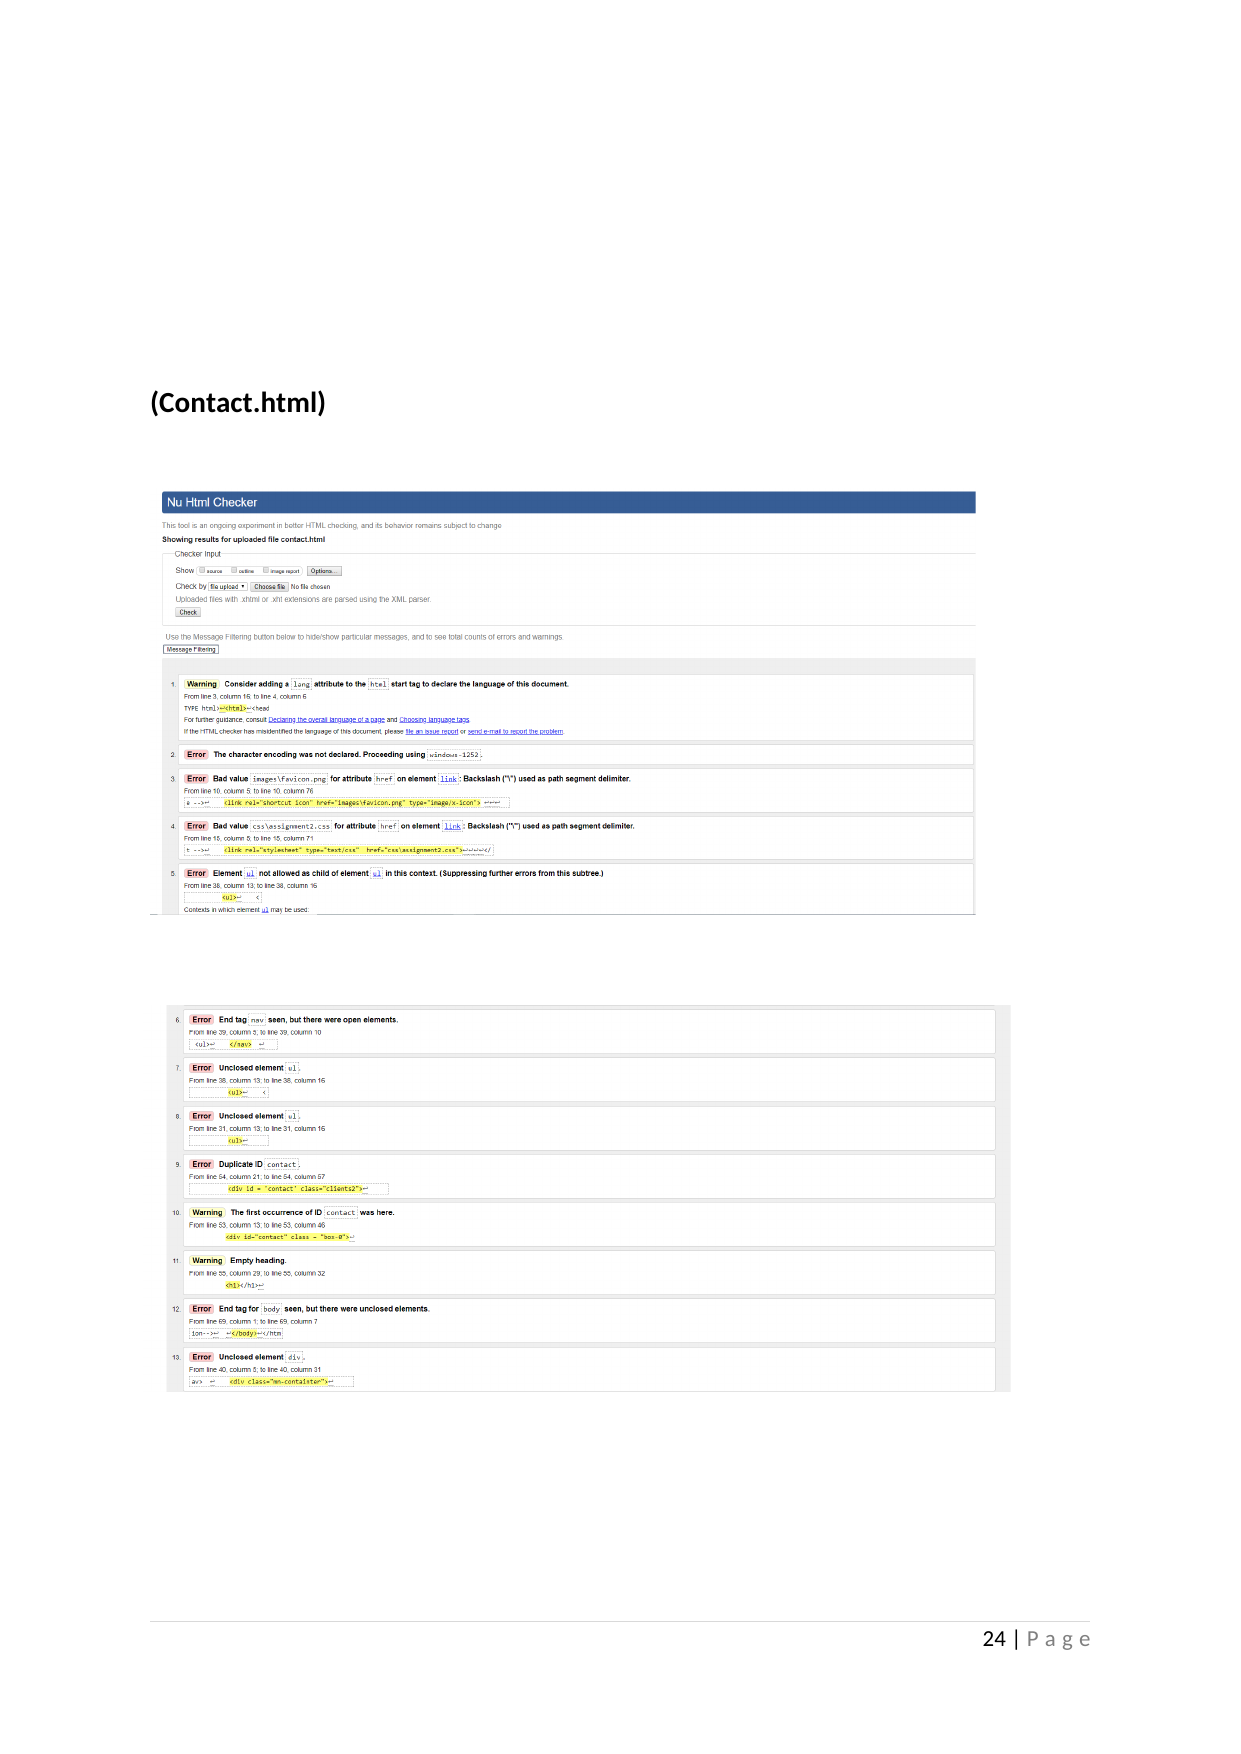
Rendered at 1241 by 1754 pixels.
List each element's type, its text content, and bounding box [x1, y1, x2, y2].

picture [150, 488, 976, 915]
text (Contact.html) [150, 384, 1090, 420]
picture [143, 1005, 1011, 1392]
